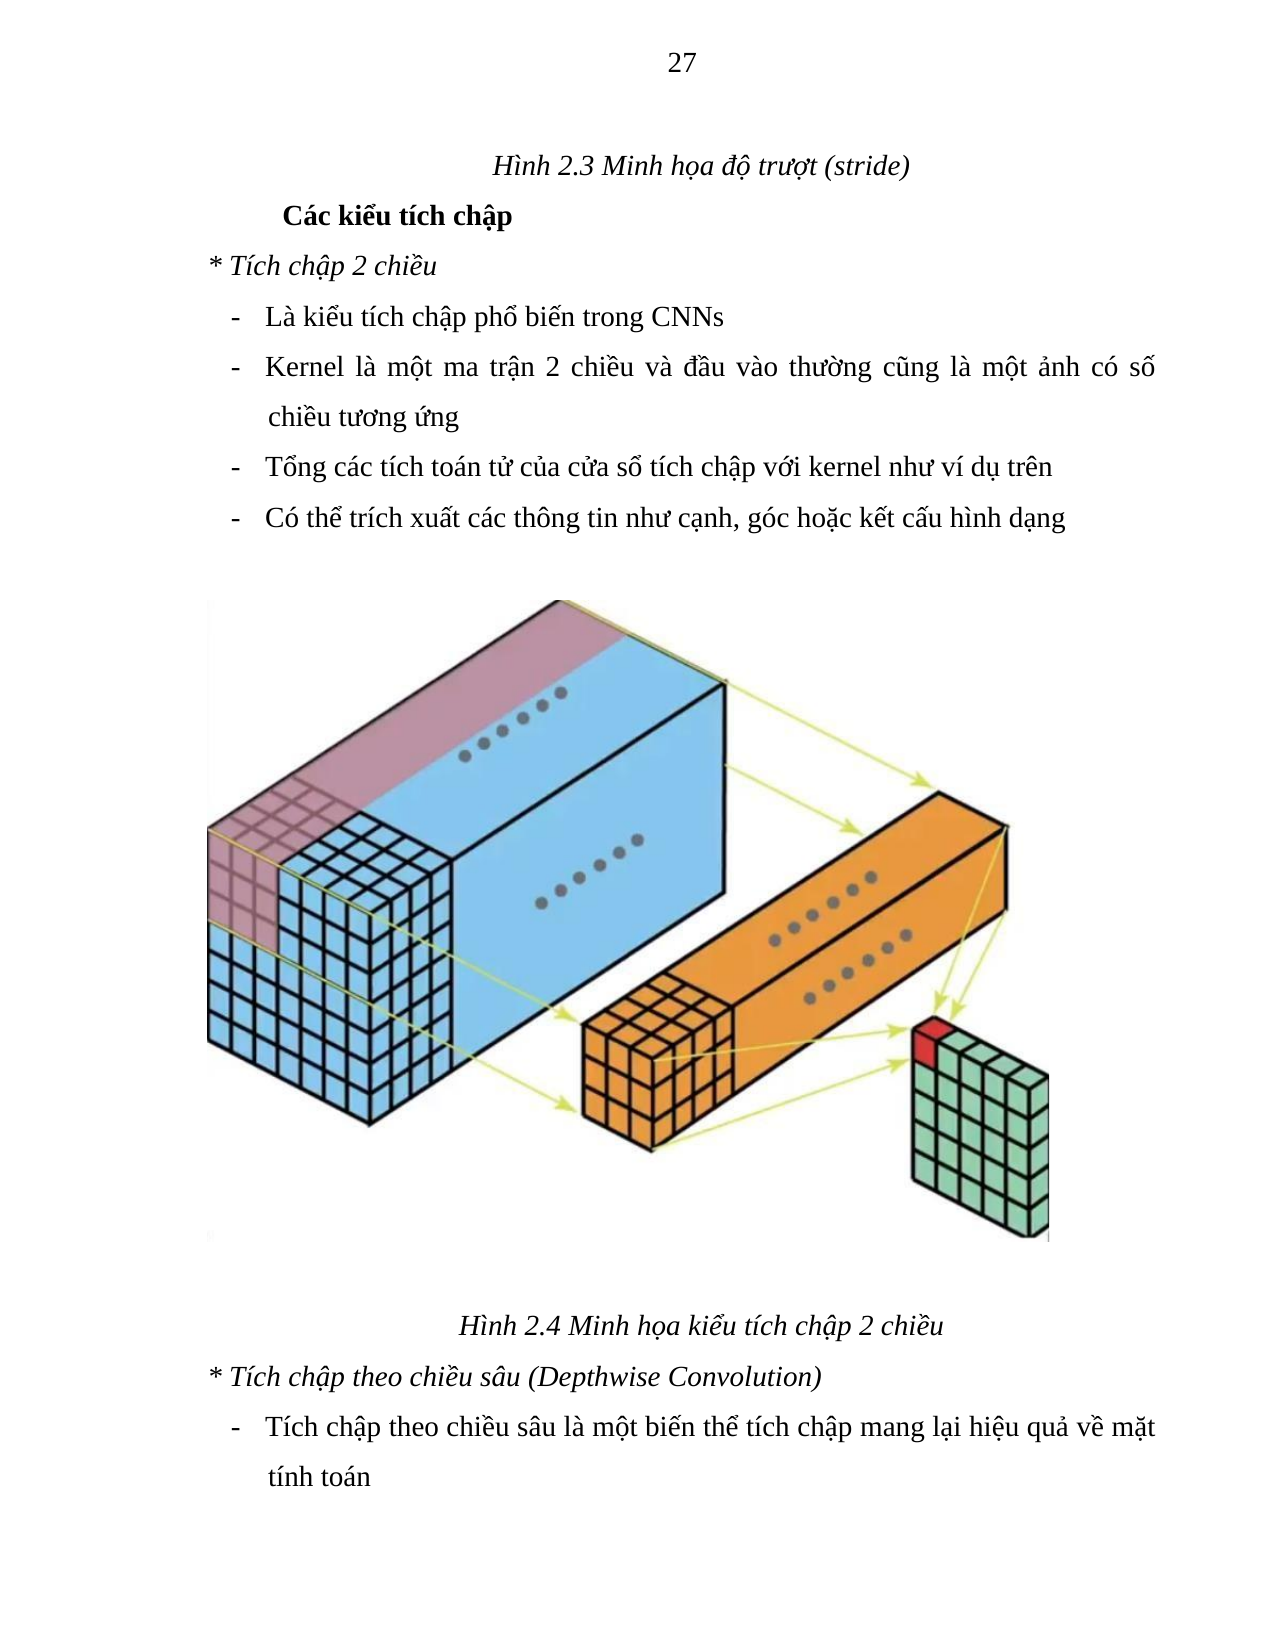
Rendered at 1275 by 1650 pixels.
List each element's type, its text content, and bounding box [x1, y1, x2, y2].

picture [207, 600, 1050, 1242]
text * Tích chập 2 chiều [207, 248, 1157, 282]
list Kernel là một ma trận 2 chiều và đầu vào thường cũng là một ảnh có số chiều tương ứng [231, 349, 1157, 433]
list Là kiểu tích chập phổ biến trong CNNs [231, 299, 1157, 332]
list Tổng các tích toán tử của cửa sổ tích chập với kernel như ví dụ trên [231, 449, 1157, 483]
text Hình 2.3 Minh họa độ trượt (stride) [248, 148, 1157, 181]
text Hình 2.4 Minh họa kiểu tích chập 2 chiều [248, 1308, 1157, 1342]
list Tích chập theo chiều sâu là một biến thể tích chập mang lại hiệu quả về mặt tính toán [231, 1409, 1157, 1493]
text * Tích chập theo chiều sâu (Depthwise Convolution) [207, 1359, 1157, 1392]
list Có thể trích xuất các thông tin như cạnh, góc hoặc kết cấu hình dạng [231, 500, 1157, 533]
text Các kiểu tích chập [207, 198, 1157, 232]
